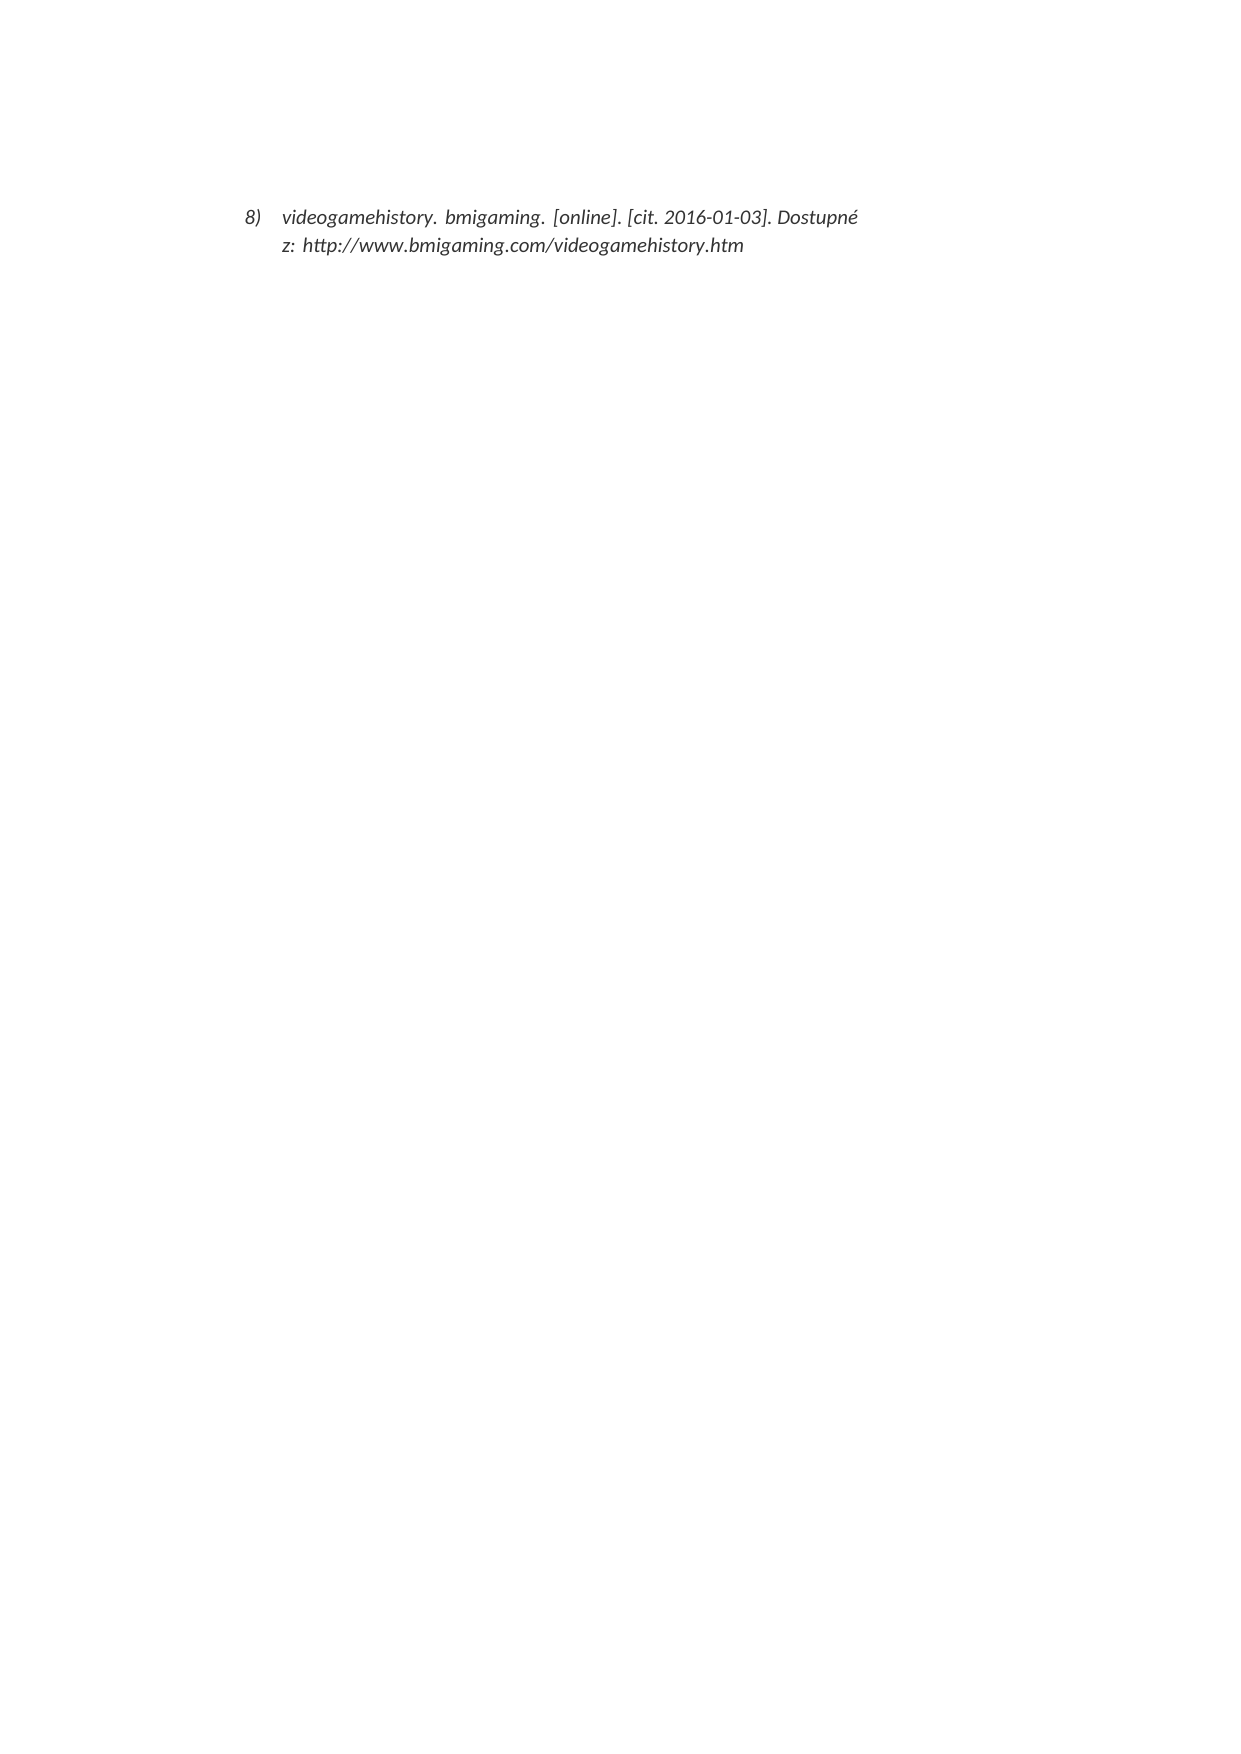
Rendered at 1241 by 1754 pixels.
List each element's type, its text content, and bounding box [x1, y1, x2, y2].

list videogamehistory. bmigaming. [online]. [cit. 2016-01-03]. Dostupné z: http://www.bmigaming.com/videogamehistory.htm [244, 204, 1123, 257]
